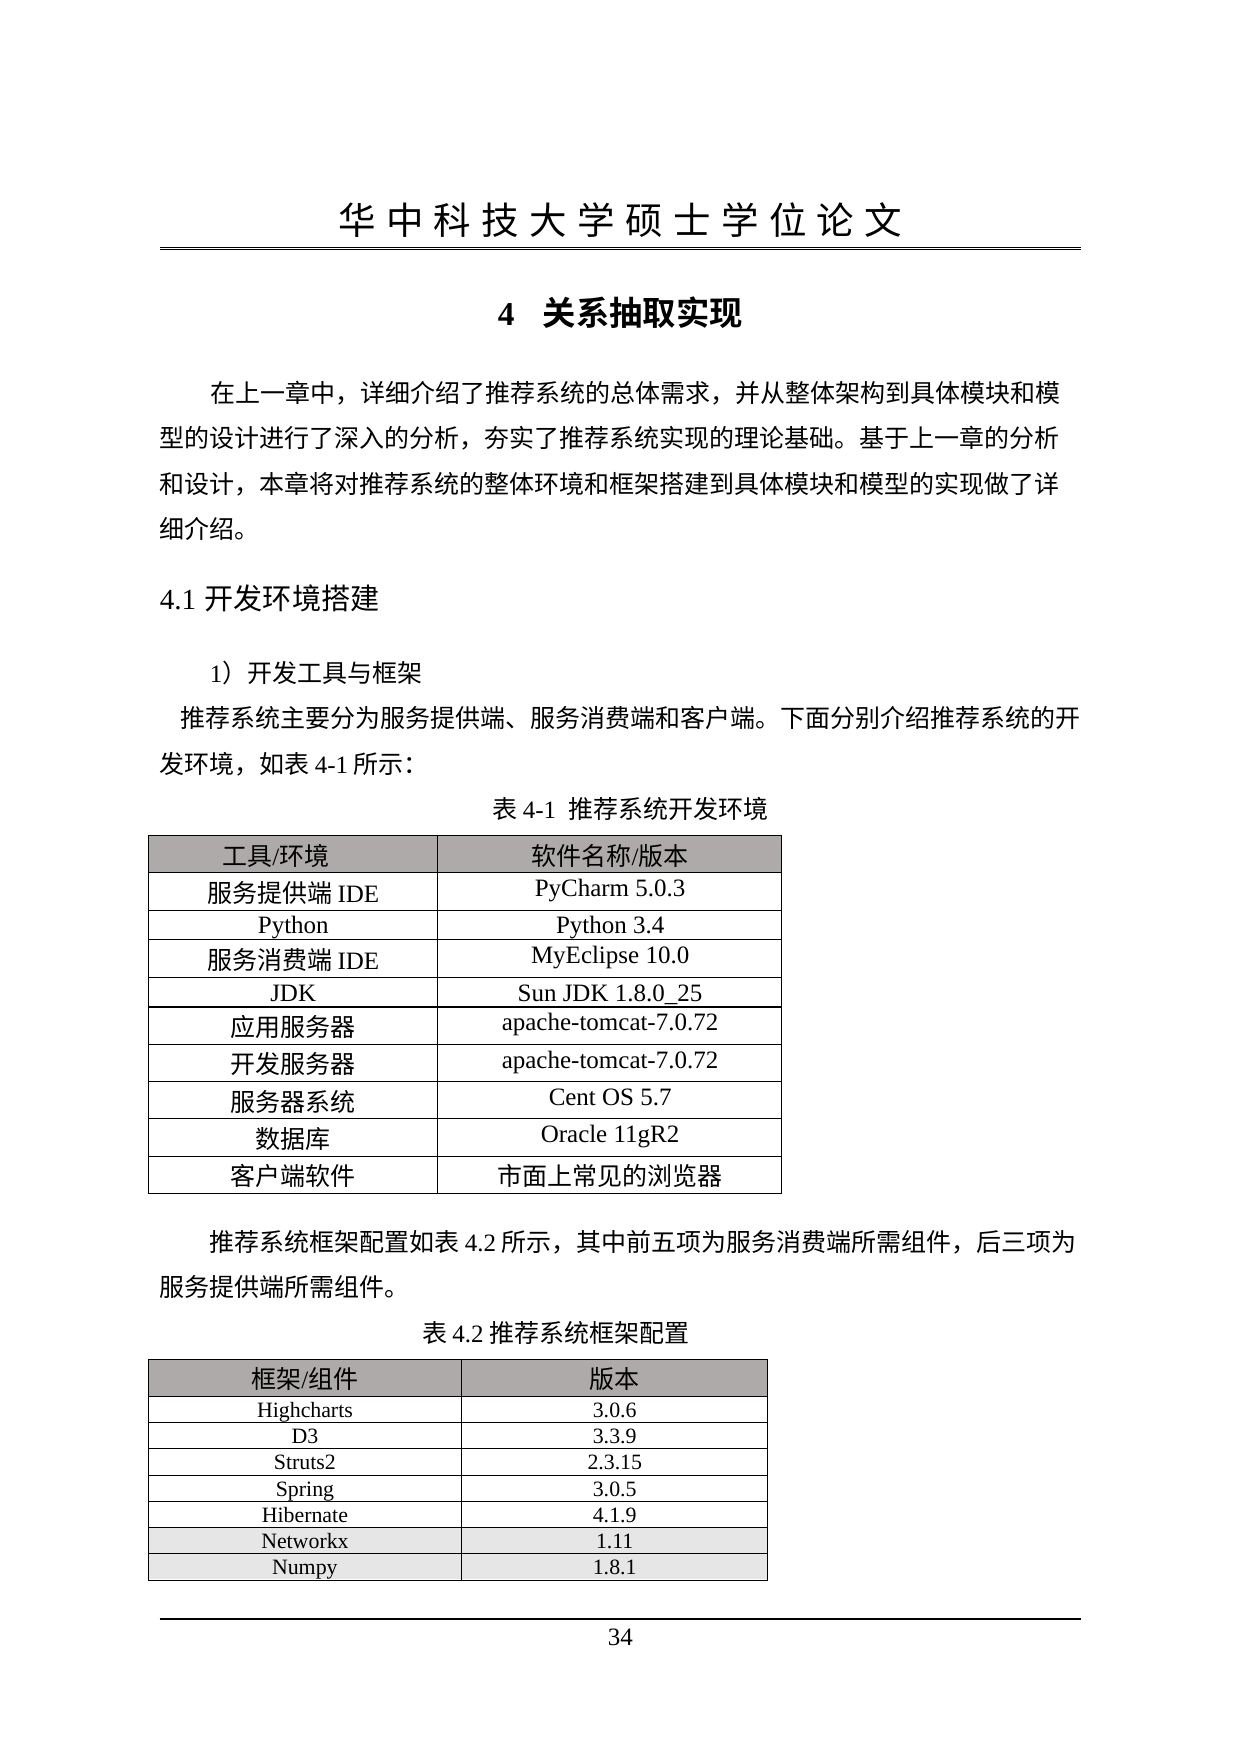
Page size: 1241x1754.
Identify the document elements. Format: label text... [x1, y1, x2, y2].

table_cell 开发服务器 [149, 1045, 437, 1081]
table_cell apache-tomcat-7.0.72 [438, 1008, 781, 1044]
table_cell Python 3.4 [438, 911, 781, 939]
table_header 工具/环境 [149, 836, 437, 872]
table_cell Sun JDK 1.8.0_25 [438, 978, 781, 1006]
table_cell 服务器系统 [149, 1082, 437, 1118]
table_header 软件名称/版本 [438, 836, 781, 872]
table_header 版本 [462, 1360, 767, 1396]
table_cell Numpy [149, 1554, 461, 1579]
table_cell 1.11 [462, 1528, 767, 1553]
table_cell 服务消费端IDE [149, 940, 437, 977]
text 1）开发工具与框架 [159, 654, 1081, 690]
table_cell apache-tomcat-7.0.72 [438, 1045, 781, 1081]
table_cell 3.0.6 [462, 1397, 767, 1422]
text 表4.2 推荐系统框架配置 [159, 1313, 1081, 1349]
table_cell 2.3.15 [462, 1449, 767, 1474]
table_cell Cent OS 5.7 [438, 1082, 781, 1118]
table_cell Highcharts [149, 1397, 461, 1422]
table_cell 应用服务器 [149, 1008, 437, 1044]
table_cell 4.1.9 [462, 1502, 767, 1527]
table_cell Struts2 [149, 1449, 461, 1474]
table_cell D3 [149, 1423, 461, 1448]
table_cell JDK [149, 978, 437, 1006]
text 推荐系统主要分为服务提供端、服务消费端和客户端。下面分别介绍推荐系统的开发环境，如表4-1所示： [159, 699, 1081, 781]
text 推荐系统框架配置如表4.2所示，其中前五项为服务消费端所需组件，后三项为服务提供端所需组件。 [159, 1223, 1081, 1304]
table_cell Python [149, 911, 437, 939]
table_cell 3.0.5 [462, 1476, 767, 1501]
table_cell 客户端软件 [149, 1157, 437, 1193]
table_cell Oracle 11gR2 [438, 1119, 781, 1156]
subtitle 开发环境搭建 [159, 576, 1081, 618]
table_cell 服务提供端IDE [149, 873, 437, 909]
table_cell 1.8.1 [462, 1554, 767, 1579]
text 表4-1 推荐系统开发环境 [159, 789, 1081, 826]
table_cell 3.3.9 [462, 1423, 767, 1448]
text 在上一章中，详细介绍了推荐系统的总体需求，并从整体架构到具体模块和模型的设计进行了深入的分析，夯实了推荐系统实现的理论基础。基于上一章的分析和设计，本章将对推荐系统的整体环境和框架搭建到具体模块和模型的实现做了详细介绍。 [159, 373, 1081, 546]
table_cell 市面上常见的浏览器 [438, 1157, 781, 1193]
table_cell 数据库 [149, 1119, 437, 1156]
table_cell Hibernate [149, 1502, 461, 1527]
table_cell MyEclipse 10.0 [438, 940, 781, 977]
table_header 框架/组件 [149, 1360, 461, 1396]
subtitle 关系抽取实现 [159, 287, 1081, 335]
table_cell Networkx [149, 1528, 461, 1553]
table_cell PyCharm 5.0.3 [438, 873, 781, 909]
table_cell Spring [149, 1476, 461, 1501]
